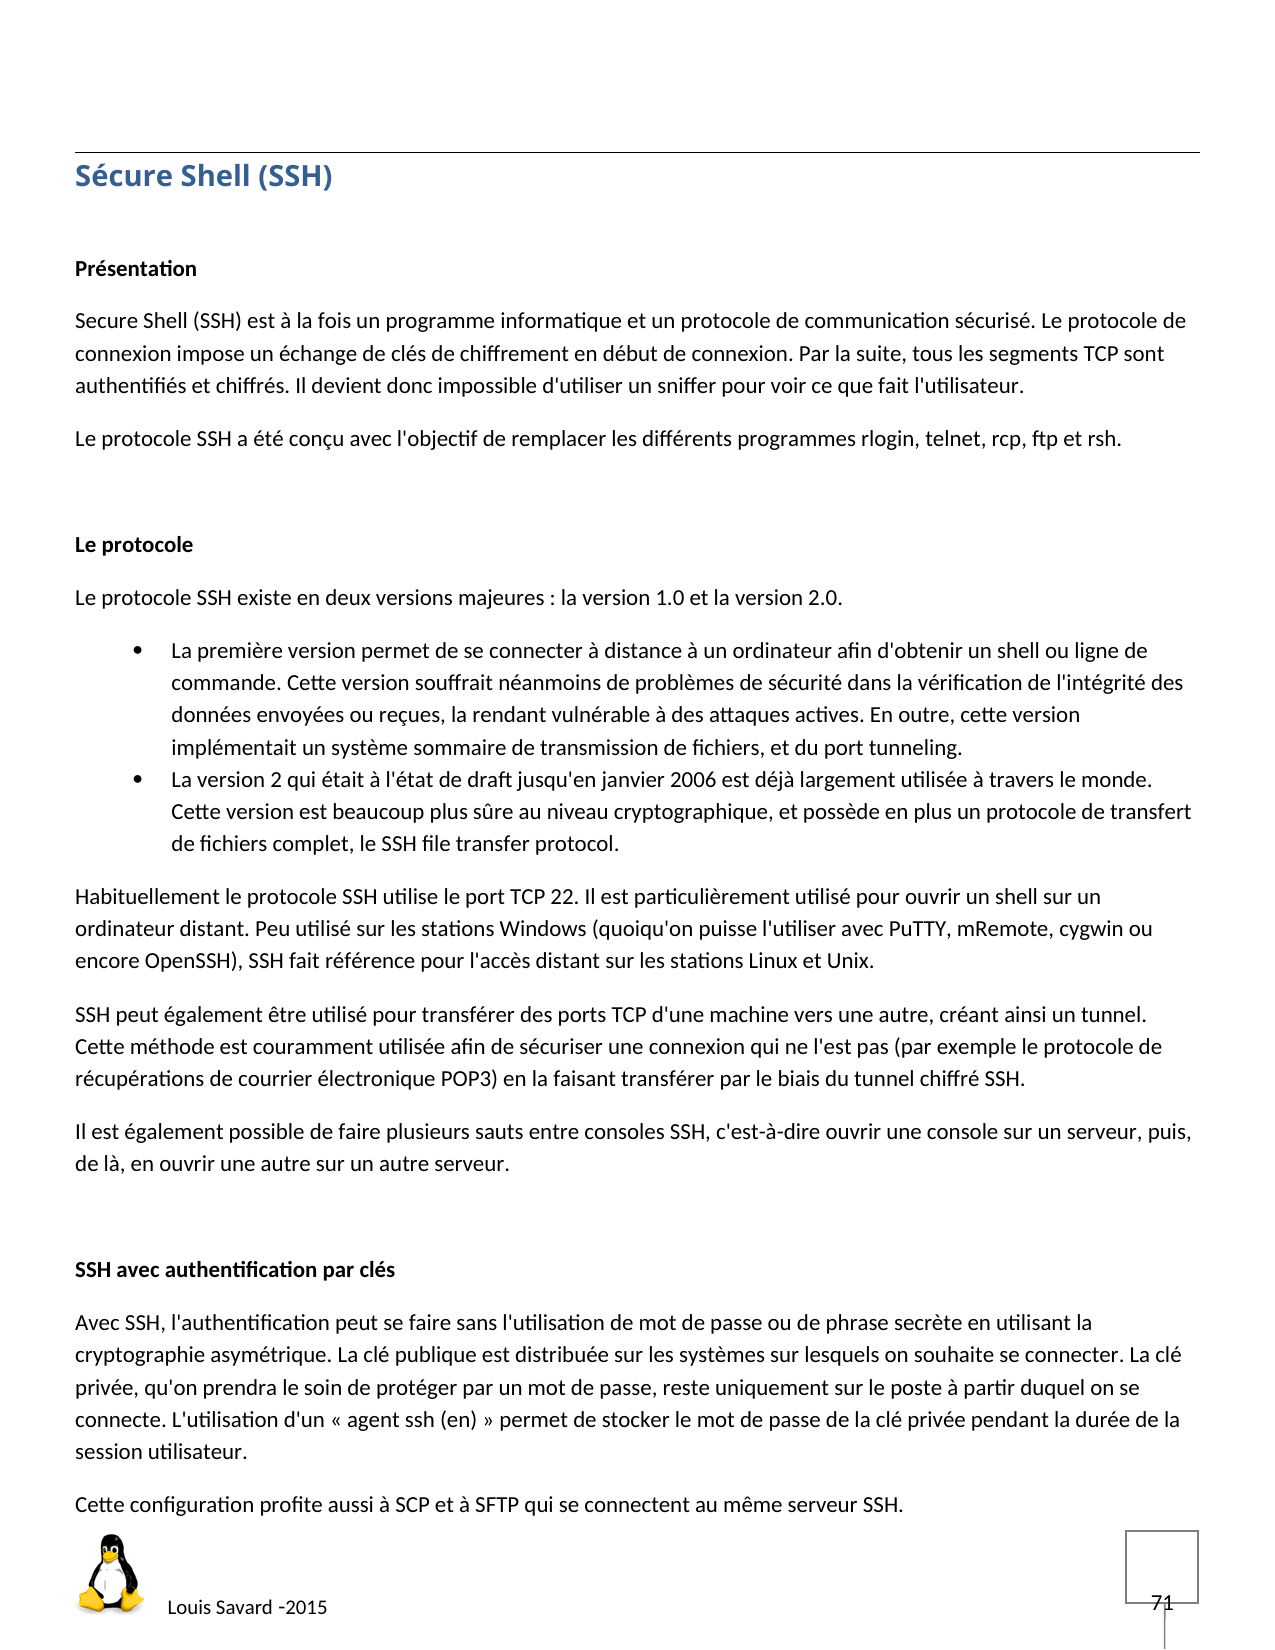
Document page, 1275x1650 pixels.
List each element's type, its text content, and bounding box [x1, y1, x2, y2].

text Avec SSH, l'authentification peut se faire sans l'utilisation de mot de passe ou de phrase secrète en utilisant la cryptographie asymétrique. La clé publique est distribuée sur les systèmes sur lesquels on souhaite se connecter. La clé privée, qu'on prendra le soin de protéger par un mot de passe, reste uniquement sur le poste à partir duquel on se connecte. L'utilisation d'un « agent ssh (en) » permet de stocker le mot de passe de la clé privée pendant la durée de la session utilisateur. [75, 1308, 1200, 1465]
text Le protocole [75, 530, 1200, 558]
text SSH peut également être utilisé pour transférer des ports TCP d'une machine vers une autre, créant ainsi un tunnel. Cette méthode est couramment utilisée afin de sécuriser une connexion qui ne l'est pas (par exemple le protocole de récupérations de courrier électronique POP3) en la faisant transférer par le biais du tunnel chiffré SSH. [75, 1000, 1200, 1092]
text Le protocole SSH a été conçu avec l'objectif de remplacer les différents programmes rlogin, telnet, rcp, ftp et rsh. [75, 424, 1200, 452]
text Cette configuration profite aussi à SCP et à SFTP qui se connectent au même serveur SSH. [75, 1490, 1200, 1518]
text Il est également possible de faire plusieurs sauts entre consoles SSH, c'est-à-dire ouvrir une console sur un serveur, puis, de là, en ouvrir une autre sur un autre serveur. [75, 1117, 1200, 1177]
text Secure Shell (SSH) est à la fois un programme informatique et un protocole de communication sécurisé. Le protocole de connexion impose un échange de clés de chiffrement en début de connexion. Par la suite, tous les segments TCP sont authentifiés et chiffrés. Il devient donc impossible d'utiliser un sniffer pour voir ce que fait l'utilisateur. [75, 307, 1200, 399]
text Habituellement le protocole SSH utilise le port TCP 22. Il est particulièrement utilisé pour ouvrir un shell sur un ordinateur distant. Peu utilisé sur les stations Windows (quoiqu'on puisse l'utiliser avec PuTTY, mRemote, cygwin ou encore OpenSSH), SSH fait référence pour l'accès distant sur les stations Linux et Unix. [75, 882, 1200, 975]
subtitle Sécure Shell (SSH) [75, 153, 1200, 195]
list La première version permet de se connecter à distance à un ordinateur afin d'obtenir un shell ou ligne de commande. Cette version souffrait néanmoins de problèmes de sécurité dans la vérification de l'intégrité des données envoyées ou reçues, la rendant vulnérable à des attaques actives. En outre, cette version implémentait un système sommaire de transmission de fichiers, et du port tunneling. [134, 636, 1200, 761]
picture [75, 1530, 147, 1615]
text Le protocole SSH existe en deux versions majeures : la version 1.0 et la version 2.0. [75, 583, 1200, 611]
text SSH avec authentification par clés [75, 1255, 1200, 1283]
text Présentation [75, 254, 1200, 282]
list La version 2 qui était à l'état de draft jusqu'en janvier 2006 est déjà largement utilisée à travers le monde. Cette version est beaucoup plus sûre au niveau cryptographique, et possède en plus un protocole de transfert de fichiers complet, le SSH file transfer protocol. [134, 765, 1200, 857]
